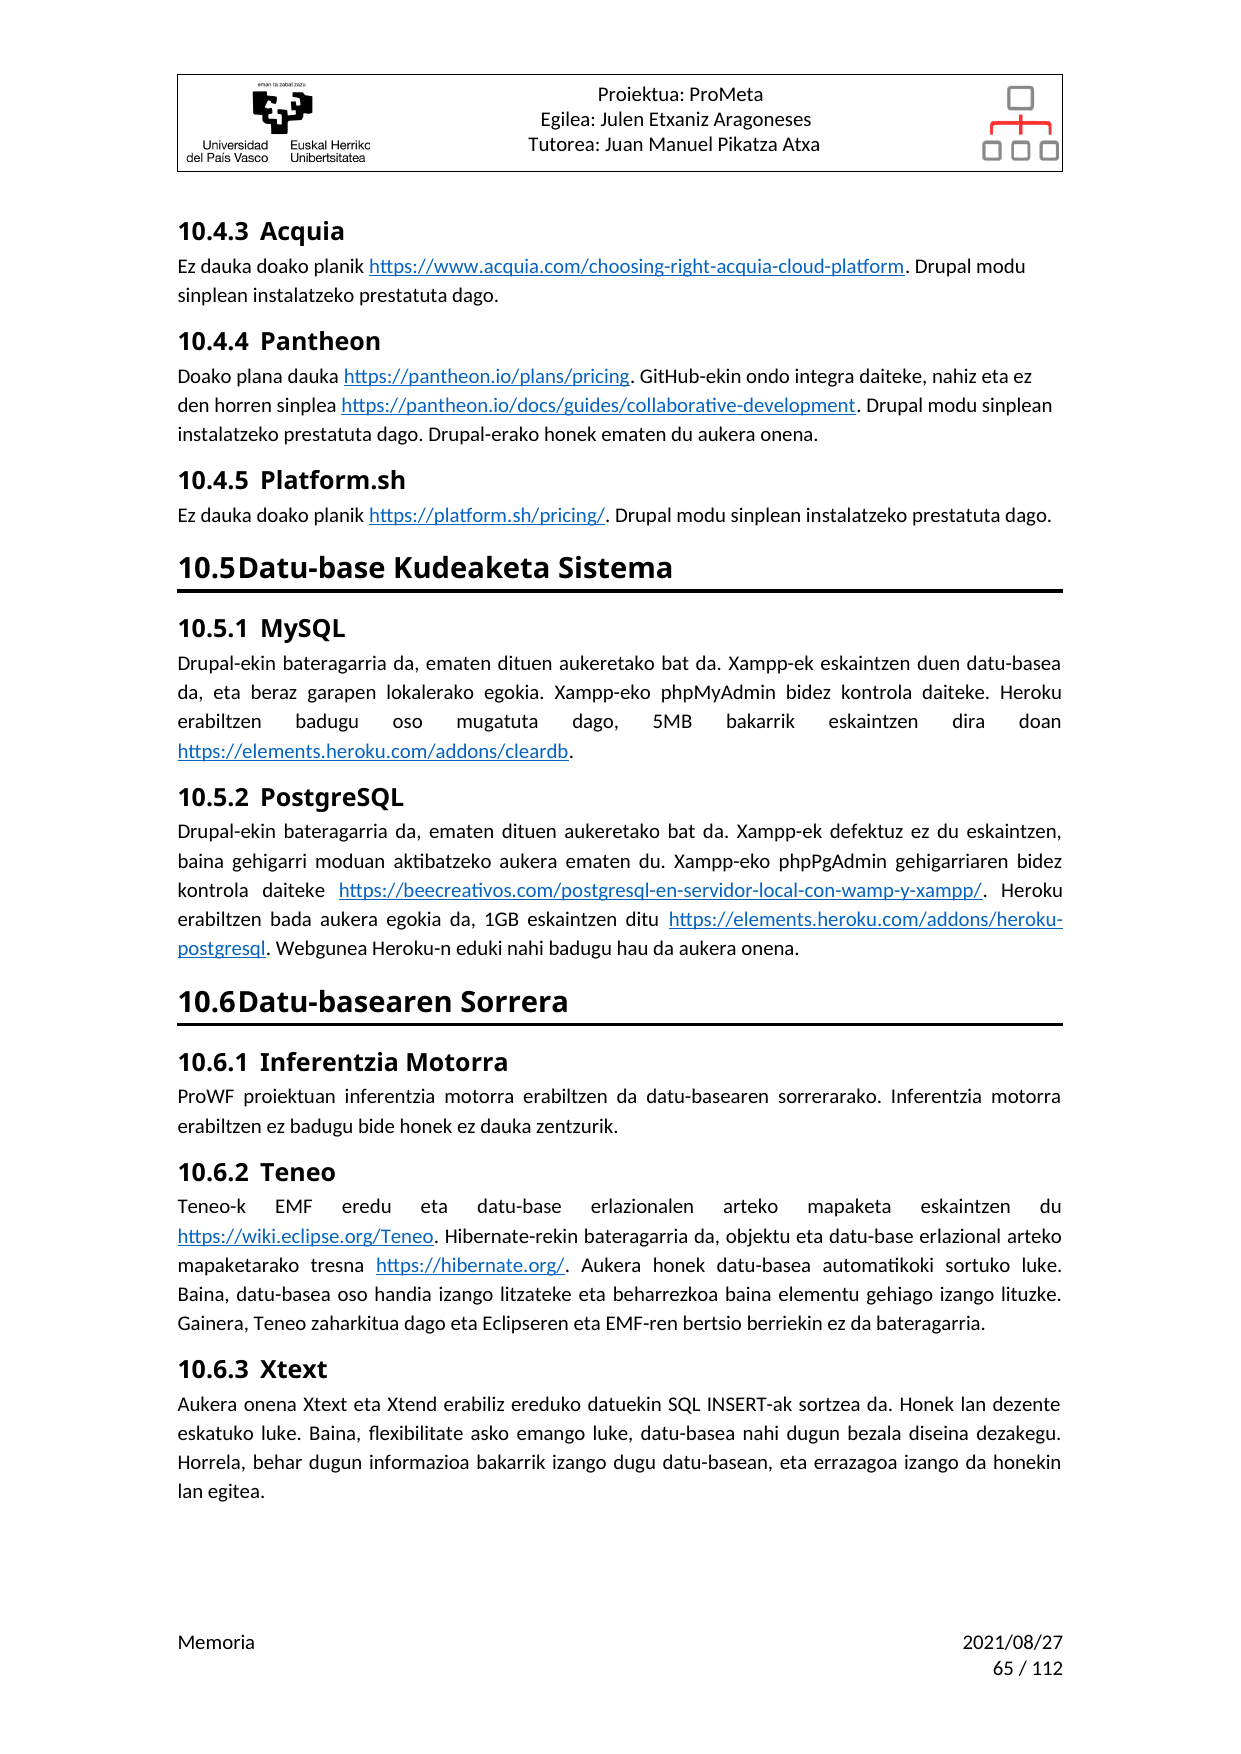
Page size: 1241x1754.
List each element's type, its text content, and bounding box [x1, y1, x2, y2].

text Drupal-ekin bateragarria da, ematen dituen aukeretako bat da. Xampp-ek defektuz ez du eskaintzen, baina gehigarri moduan aktibatzeko aukera ematen du. Xampp-eko phpPgAdmin gehigarriaren bidez kontrola daiteke https://beecreativos.com/postgresql-en-servidor-local-con-wamp-y-xampp/. Heroku erabiltzen bada aukera egokia da, 1GB eskaintzen ditu https://elements.heroku.com/addons/heroku-postgresql. Webgunea Heroku-n eduki nahi badugu hau da aukera onena. [177, 819, 1063, 961]
text ProWF proiektuan inferentzia motorra erabiltzen da datu-basearen sorrerarako. Inferentzia motorra erabiltzen ez badugu bide honek ez dauka zentzurik. [177, 1084, 1063, 1138]
subtitle Xtext [177, 1352, 1063, 1386]
subtitle Datu-basearen Sorrera [177, 981, 1063, 1023]
subtitle Teneo [177, 1154, 1063, 1188]
text Ez dauka doako planik https://platform.sh/pricing/. Drupal modu sinplean instalatzeko prestatuta dago. [177, 502, 1063, 527]
subtitle Acquia [177, 214, 1063, 248]
text Teneo-k EMF eredu eta datu-base erlazionalen arteko mapaketa eskaintzen du https://wiki.eclipse.org/Teneo. Hibernate-rekin bateragarria da, objektu eta datu-base erlazional arteko mapaketarako tresna https://hibernate.org/. Aukera honek datu-basea automatikoki sortuko luke. Baina, datu-basea oso handia izango litzateke eta beharrezkoa baina elementu gehiago izango lituzke. Gainera, Teneo zaharkitua dago eta Eclipseren eta EMF-ren bertsio berriekin ez da bateragarria. [177, 1194, 1063, 1336]
picture [978, 80, 1060, 162]
subtitle Platform.sh [177, 463, 1063, 497]
subtitle MySQL [177, 611, 1063, 645]
text Aukera onena Xtext eta Xtend erabiliz ereduko datuekin SQL INSERT-ak sortzea da. Honek lan dezente eskatuko luke. Baina, flexibilitate asko emango luke, datu-basea nahi dugun bezala diseina dezakegu. Horrela, behar dugun informazioa bakarrik izango dugu datu-basean, eta errazagoa izango da honekin lan egitea. [177, 1391, 1063, 1504]
text Drupal-ekin bateragarria da, ematen dituen aukeretako bat da. Xampp-ek eskaintzen duen datu-basea da, eta beraz garapen lokalerako egokia. Xampp-eko phpMyAdmin bidez kontrola daiteke. Heroku erabiltzen badugu oso mugatuta dago, 5MB bakarrik eskaintzen dira doan https://elements.heroku.com/addons/cleardb. [177, 650, 1063, 763]
subtitle Inferentzia Motorra [177, 1044, 1063, 1078]
subtitle Pantheon [177, 324, 1063, 358]
text Doako plana dauka https://pantheon.io/plans/pricing. GitHub-ekin ondo integra daiteke, nahiz eta ez den horren sinplea https://pantheon.io/docs/guides/collaborative-development. Drupal modu sinplean instalatzeko prestatuta dago. Drupal-erako honek ematen du aukera onena. [177, 363, 1063, 447]
text Ez dauka doako planik https://www.acquia.com/choosing-right-acquia-cloud-platform. Drupal modu sinplean instalatzeko prestatuta dago. [177, 253, 1063, 307]
subtitle Datu-base Kudeaketa Sistema [177, 548, 1063, 589]
subtitle PostgreSQL [177, 779, 1063, 813]
picture [182, 81, 370, 162]
